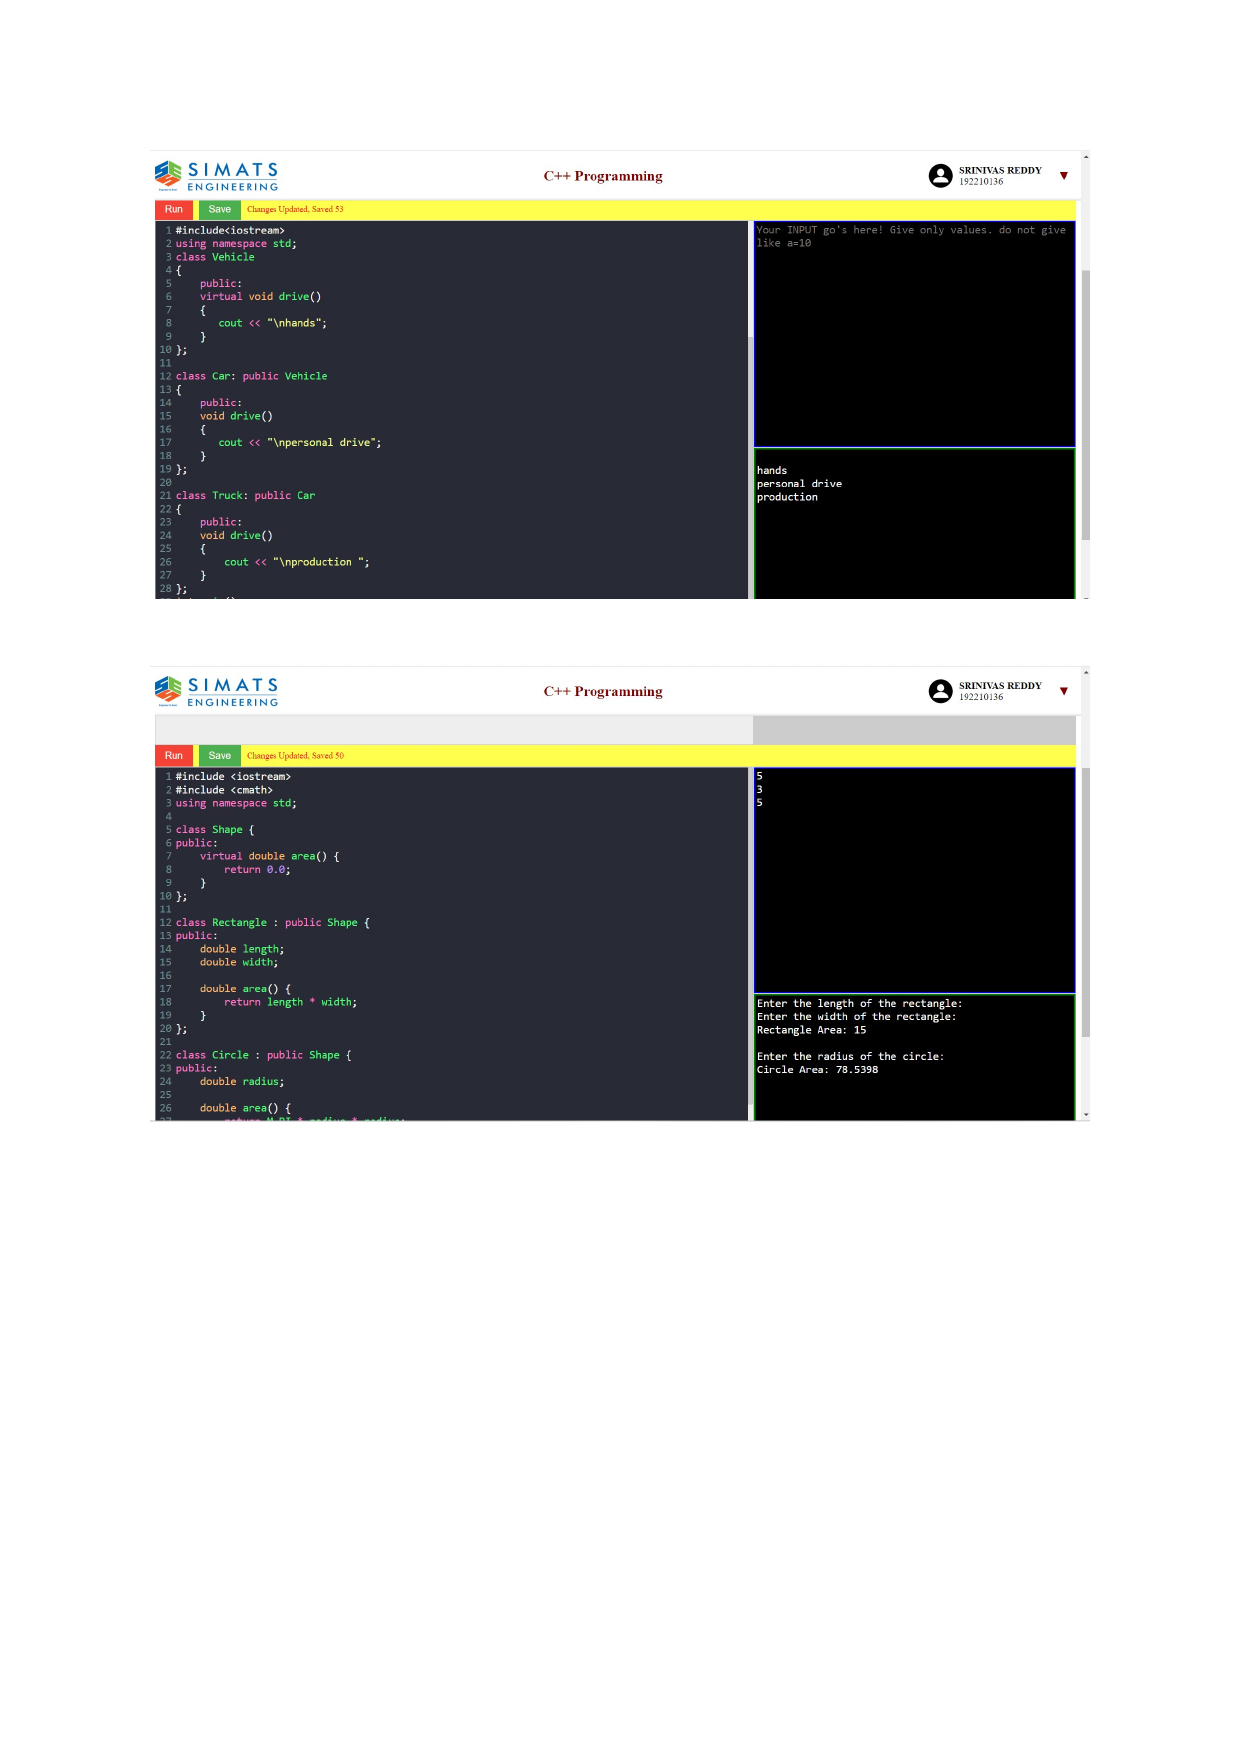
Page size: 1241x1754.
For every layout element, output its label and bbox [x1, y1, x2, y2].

picture [150, 664, 1091, 1122]
picture [150, 150, 1091, 599]
